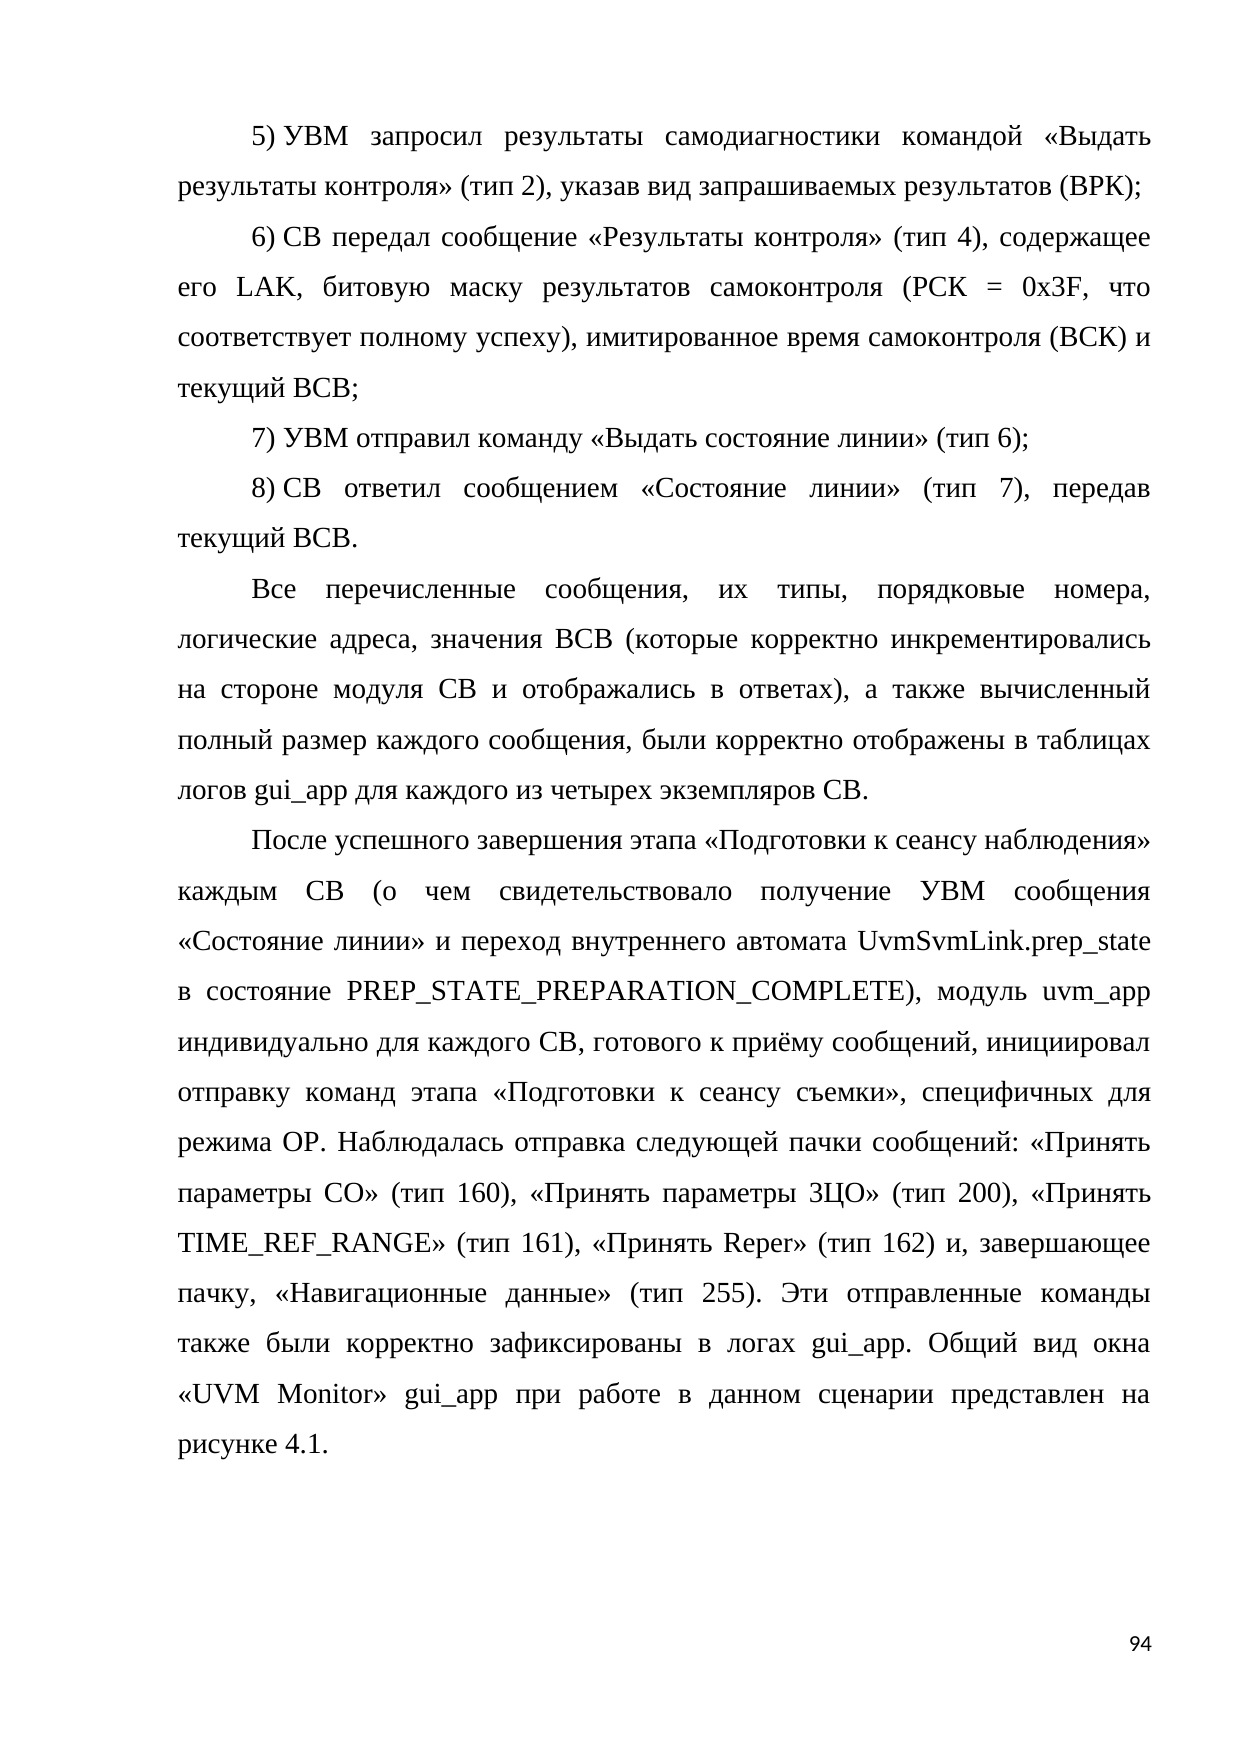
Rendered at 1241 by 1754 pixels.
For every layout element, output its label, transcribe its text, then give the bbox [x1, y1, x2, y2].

text После успешного завершения этапа «Подготовки к сеансу наблюдения» каждым СВ (о чем свидетельствовало получение УВМ сообщения «Состояние линии» и переход внутреннего автомата UvmSvmLink.prep_state в состояние PREP_STATE_PREPARATION_COMPLETE), модуль uvm_app индивидуально для каждого СВ, готового к приёму сообщений, инициировал отправку команд этапа «Подготовки к сеансу съемки», специфичных для режима ОР. Наблюдалась отправка следующей пачки сообщений: «Принять параметры СО» (тип 160), «Принять параметры 3ЦО» (тип 200), «Принять TIME_REF_RANGE» (тип 161), «Принять Reper» (тип 162) и, завершающее пачку, «Навигационные данные» (тип 255). Эти отправленные команды также были корректно зафиксированы в логах gui_app. Общий вид окна «UVM Monitor» gui_app при работе в данном сценарии представлен на рисунке 4.1. [177, 822, 1152, 1460]
text УВМ запросил результаты самодиагностики командой «Выдать результаты контроля» (тип 2), указав вид запрашиваемых результатов (ВРК); [177, 118, 1152, 202]
text СВ передал сообщение «Результаты контроля» (тип 4), содержащее его LAK, битовую маску результатов самоконтроля (РСК = 0x3F, что соответствует полному успеху), имитированное время самоконтроля (ВСК) и текущий ВСВ; [177, 219, 1152, 403]
text СВ ответил сообщением «Состояние линии» (тип 7), передав текущий ВСВ. [177, 470, 1152, 554]
text Все перечисленные сообщения, их типы, порядковые номера, логические адреса, значения BCB (которые корректно инкрементировались на стороне модуля СВ и отображались в ответах), а также вычисленный полный размер каждого сообщения, были корректно отображены в таблицах логов gui_app для каждого из четырех экземпляров СВ. [177, 571, 1152, 806]
text УВМ отправил команду «Выдать состояние линии» (тип 6); [177, 420, 1152, 453]
